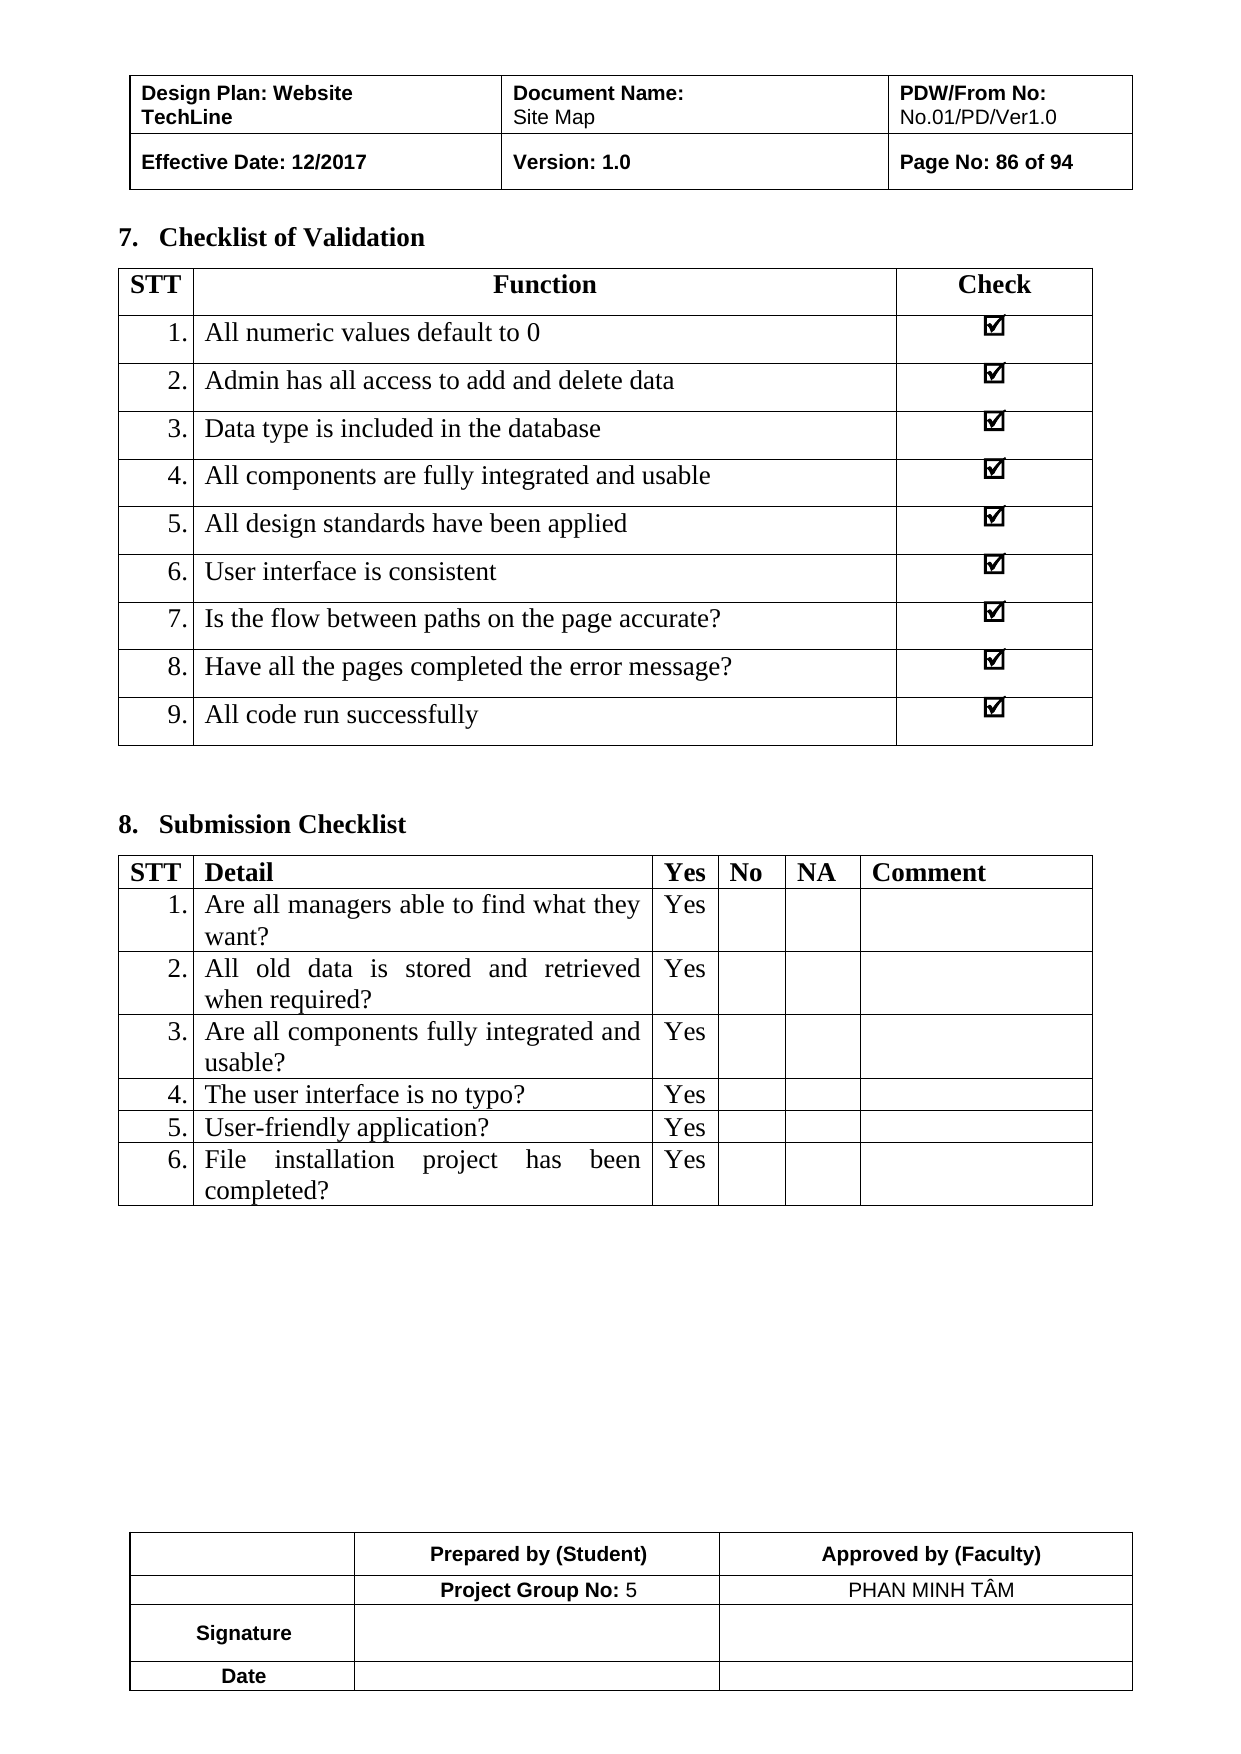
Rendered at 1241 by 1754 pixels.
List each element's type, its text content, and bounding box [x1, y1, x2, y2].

table_cell Yes [653, 952, 718, 1014]
table_cell [119, 603, 193, 649]
table_cell [786, 1143, 860, 1205]
table_cell [119, 889, 193, 951]
list Checklist of Validation [118, 221, 1152, 252]
table_cell [719, 1015, 785, 1077]
table_cell Yes [653, 1079, 718, 1109]
table_cell [897, 412, 1092, 458]
table_cell All design standards have been applied [194, 507, 896, 554]
table_cell [719, 952, 785, 1014]
table_cell [786, 889, 860, 951]
table_cell User interface is consistent [194, 555, 896, 602]
table_cell Yes [653, 889, 718, 951]
table_header Check [897, 269, 1092, 315]
table_cell All components are fully integrated and usable [194, 460, 896, 506]
table_cell [119, 507, 193, 554]
table_cell [897, 460, 1092, 506]
table_cell Yes [653, 1143, 718, 1205]
table_cell Is the flow between paths on the page accurate? [194, 603, 896, 649]
table_cell [119, 316, 193, 363]
table_cell Are all components fully integrated and usable? [194, 1015, 652, 1077]
table_cell [786, 952, 860, 1014]
table_cell [719, 889, 785, 951]
table_cell The user interface is no typo? [194, 1079, 652, 1109]
table_header Detail [194, 856, 652, 887]
table_cell Yes [653, 1015, 718, 1077]
table_cell [897, 507, 1092, 554]
table_cell [861, 889, 1092, 951]
table_cell [861, 1143, 1092, 1205]
table_cell [119, 1143, 193, 1205]
table_cell [119, 555, 193, 602]
table_cell [119, 1111, 193, 1142]
table_cell [861, 1079, 1092, 1109]
table_cell [719, 1143, 785, 1205]
table_header STT [119, 856, 193, 887]
table_cell [786, 1111, 860, 1142]
table_cell [897, 603, 1092, 649]
table_cell [719, 1111, 785, 1142]
table_cell [861, 1015, 1092, 1077]
table_header No [719, 856, 785, 887]
table_cell All old data is stored and retrieved when required? [194, 952, 652, 1014]
table_header Function [194, 269, 896, 315]
table_cell All code run successfully [194, 698, 896, 745]
table_cell All numeric values default to 0 [194, 316, 896, 363]
table_header Comment [861, 856, 1092, 887]
table_cell User-friendly application? [194, 1111, 652, 1142]
table_cell [897, 698, 1092, 745]
table_cell [119, 412, 193, 458]
table_cell [897, 364, 1092, 411]
table_cell Yes [653, 1111, 718, 1142]
table_cell File installation project has been completed? [194, 1143, 652, 1205]
table_cell [786, 1015, 860, 1077]
table_cell Have all the pages completed the error message? [194, 650, 896, 697]
table_cell Data type is included in the database [194, 412, 896, 458]
table_header STT [119, 269, 193, 315]
table_cell [119, 698, 193, 745]
table_cell [861, 952, 1092, 1014]
table_cell [119, 364, 193, 411]
table_header NA [786, 856, 860, 887]
table_cell Admin has all access to add and delete data [194, 364, 896, 411]
table_cell [897, 650, 1092, 697]
table_cell [786, 1079, 860, 1109]
table_header Yes [653, 856, 718, 887]
table_cell [897, 316, 1092, 363]
table_cell [119, 1079, 193, 1109]
table_cell [119, 1015, 193, 1077]
table_cell [861, 1111, 1092, 1142]
table_cell Are all managers able to find what they want? [194, 889, 652, 951]
list Submission Checklist [118, 808, 1152, 840]
table_cell [119, 650, 193, 697]
table_cell [119, 952, 193, 1014]
table_cell [719, 1079, 785, 1109]
table_cell [119, 460, 193, 506]
table_cell [897, 555, 1092, 602]
